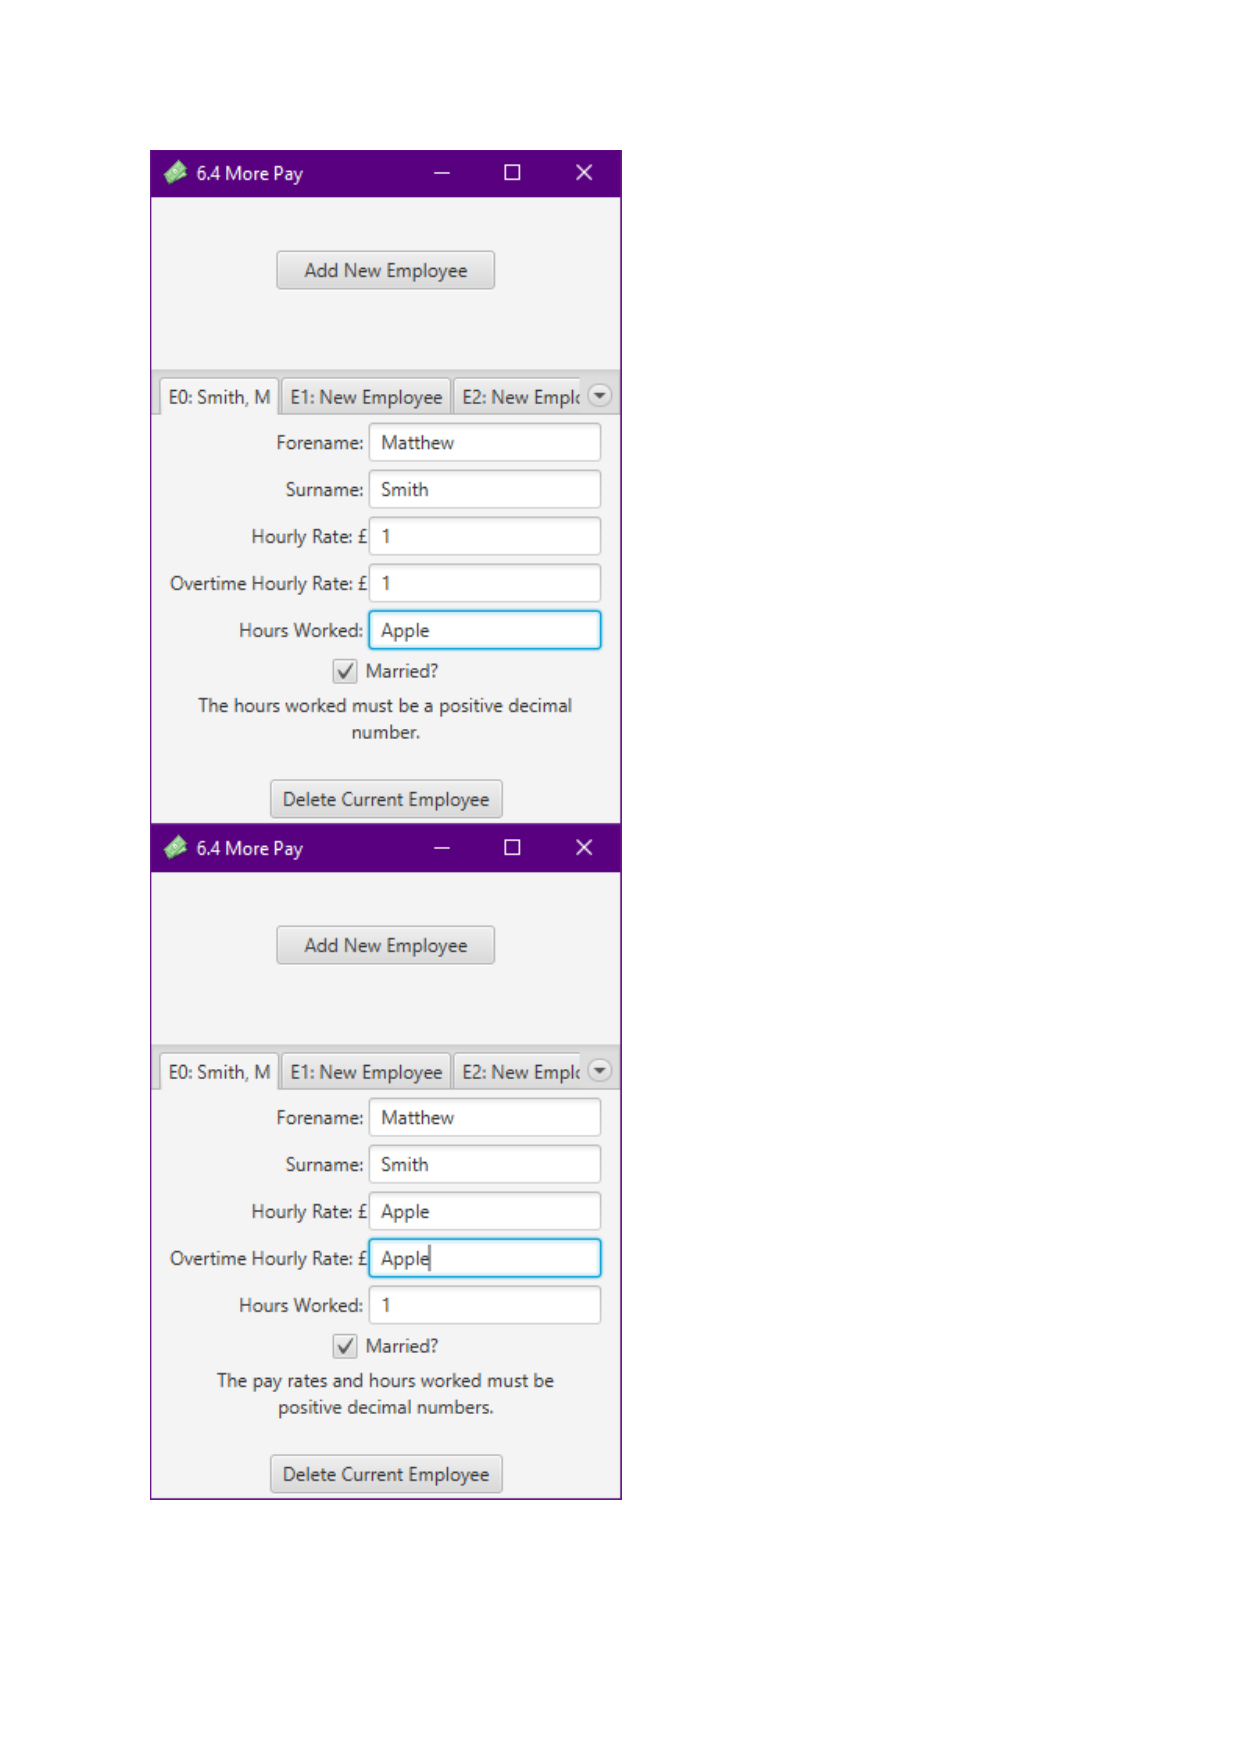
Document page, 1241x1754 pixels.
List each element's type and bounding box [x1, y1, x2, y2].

picture [150, 150, 622, 1500]
